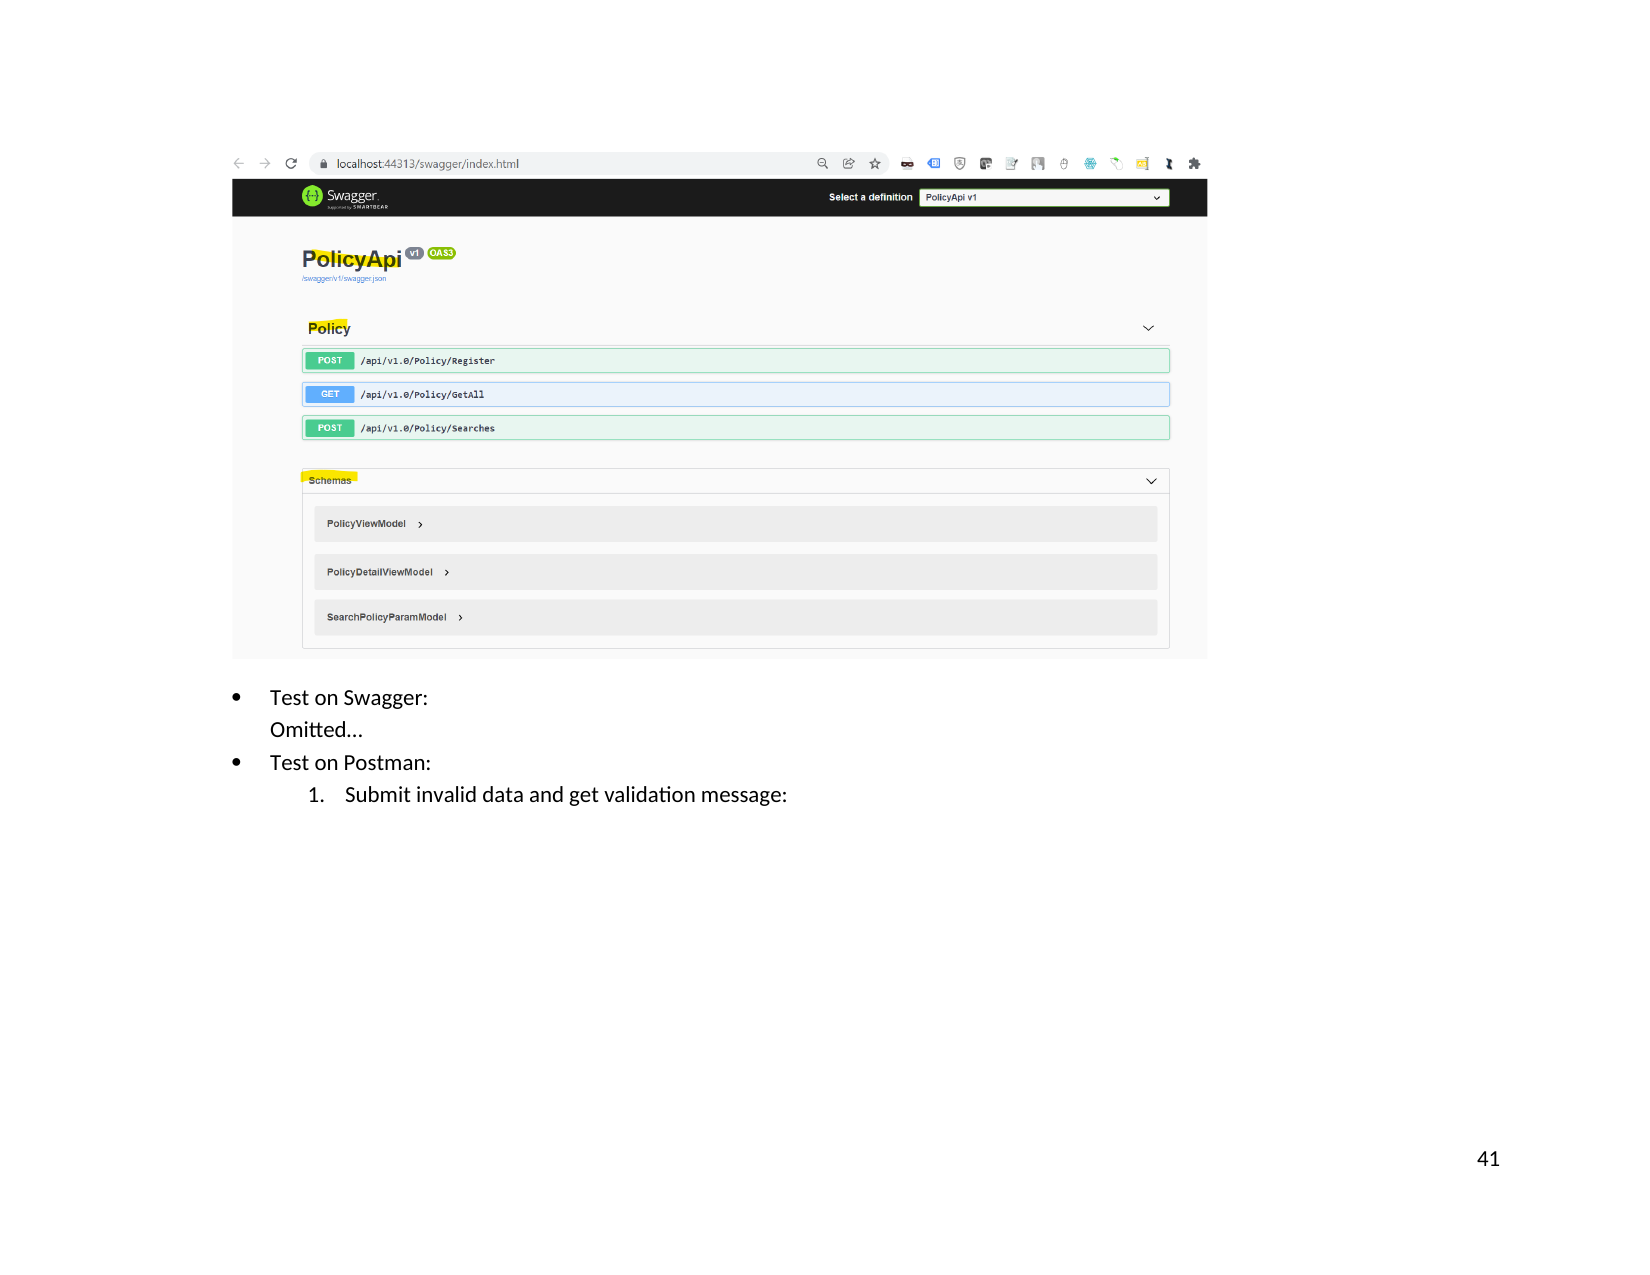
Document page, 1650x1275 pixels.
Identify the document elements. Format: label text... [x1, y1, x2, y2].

list Omitted… [270, 716, 1500, 744]
list Test on Postman: [232, 748, 1500, 776]
list Test on Swagger: [232, 683, 1500, 711]
list Submit invalid data and get validation message: [307, 780, 1500, 808]
picture [232, 150, 1208, 659]
